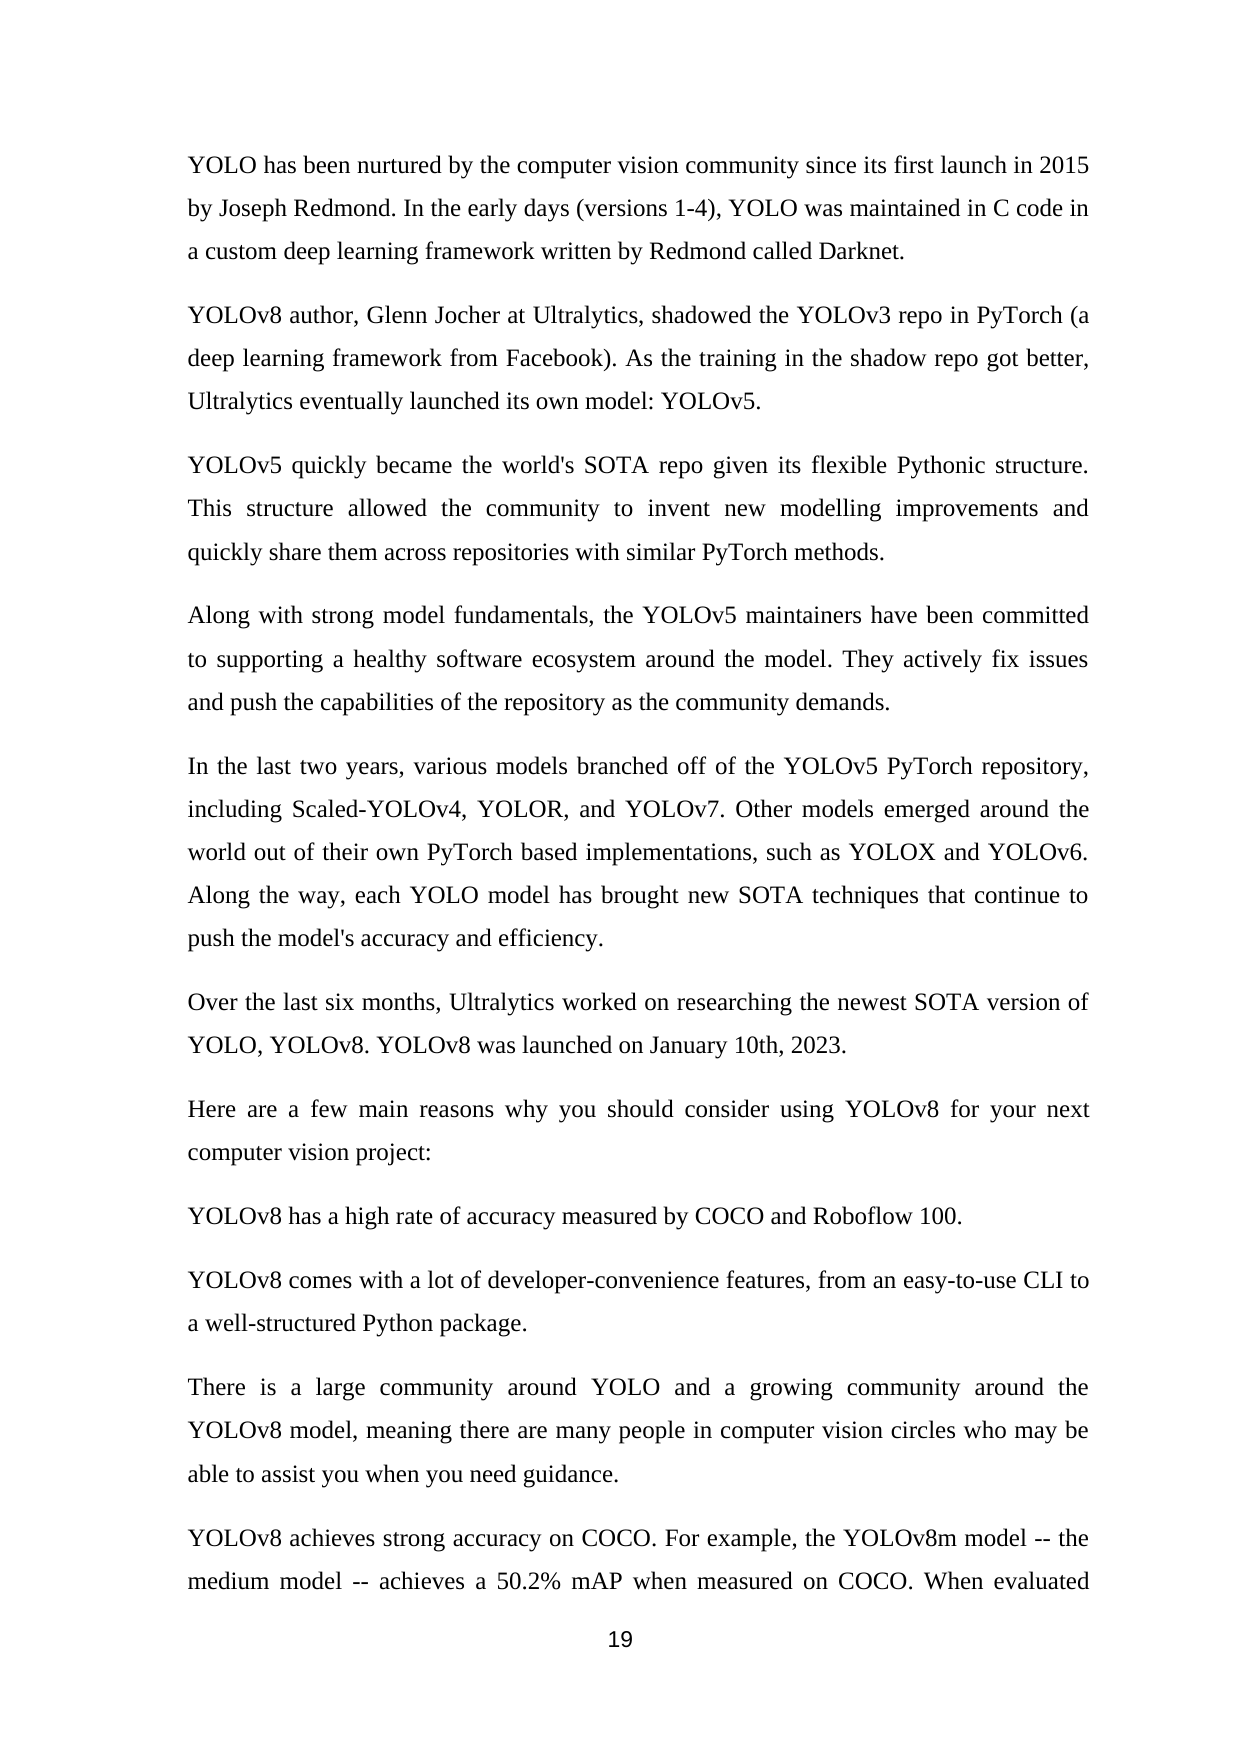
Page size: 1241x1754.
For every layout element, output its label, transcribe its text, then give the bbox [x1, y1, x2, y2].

text YOLOv8 comes with a lot of developer-convenience features, from an easy-to-use CLI to a well-structured Python package. [187, 1265, 1090, 1337]
text There is a large community around YOLO and a growing community around the YOLOv8 model, meaning there are many people in computer vision circles who may be able to assist you when you need guidance. [187, 1372, 1090, 1487]
text YOLOv5 quickly became the world's SOTA repo given its flexible Pythonic structure. This structure allowed the community to invent new modelling improvements and quickly share them across repositories with similar PyTorch methods. [187, 450, 1090, 565]
text Along with strong model fundamentals, the YOLOv5 maintainers have been committed to supporting a healthy software ecosystem around the model. They actively fix issues and push the capabilities of the repository as the community demands. [187, 601, 1090, 716]
text YOLOv8 has a high rate of accuracy measured by COCO and Roboflow 100. [187, 1201, 1090, 1230]
text YOLOv8 author, Glenn Jocher at Ultralytics, shadowed the YOLOv3 repo in PyTorch (a deep learning framework from Facebook). As the training in the shadow repo got better, Ultralytics eventually launched its own model: YOLOv5. [187, 300, 1090, 415]
text In the last two years, various models branched off of the YOLOv5 PyTorch repository, including Scaled-YOLOv4, YOLOR, and YOLOv7. Other models emerged around the world out of their own PyTorch based implementations, such as YOLOX and YOLOv6. Along the way, each YOLO model has brought new SOTA techniques that continue to push the model's accuracy and efficiency. [187, 751, 1090, 952]
text Here are a few main reasons why you should consider using YOLOv8 for your next computer vision project: [187, 1094, 1090, 1166]
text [187, 1523, 1090, 1594]
text Over the last six months, Ultralytics worked on researching the newest SOTA version of YOLO, YOLOv8. YOLOv8 was launched on January 10th, 2023. [187, 987, 1090, 1059]
text YOLO has been nurtured by the computer vision community since its first launch in 2015 by Joseph Redmond. In the early days (versions 1-4), YOLO was maintained in C code in a custom deep learning framework written by Redmond called Darknet. [187, 150, 1090, 265]
